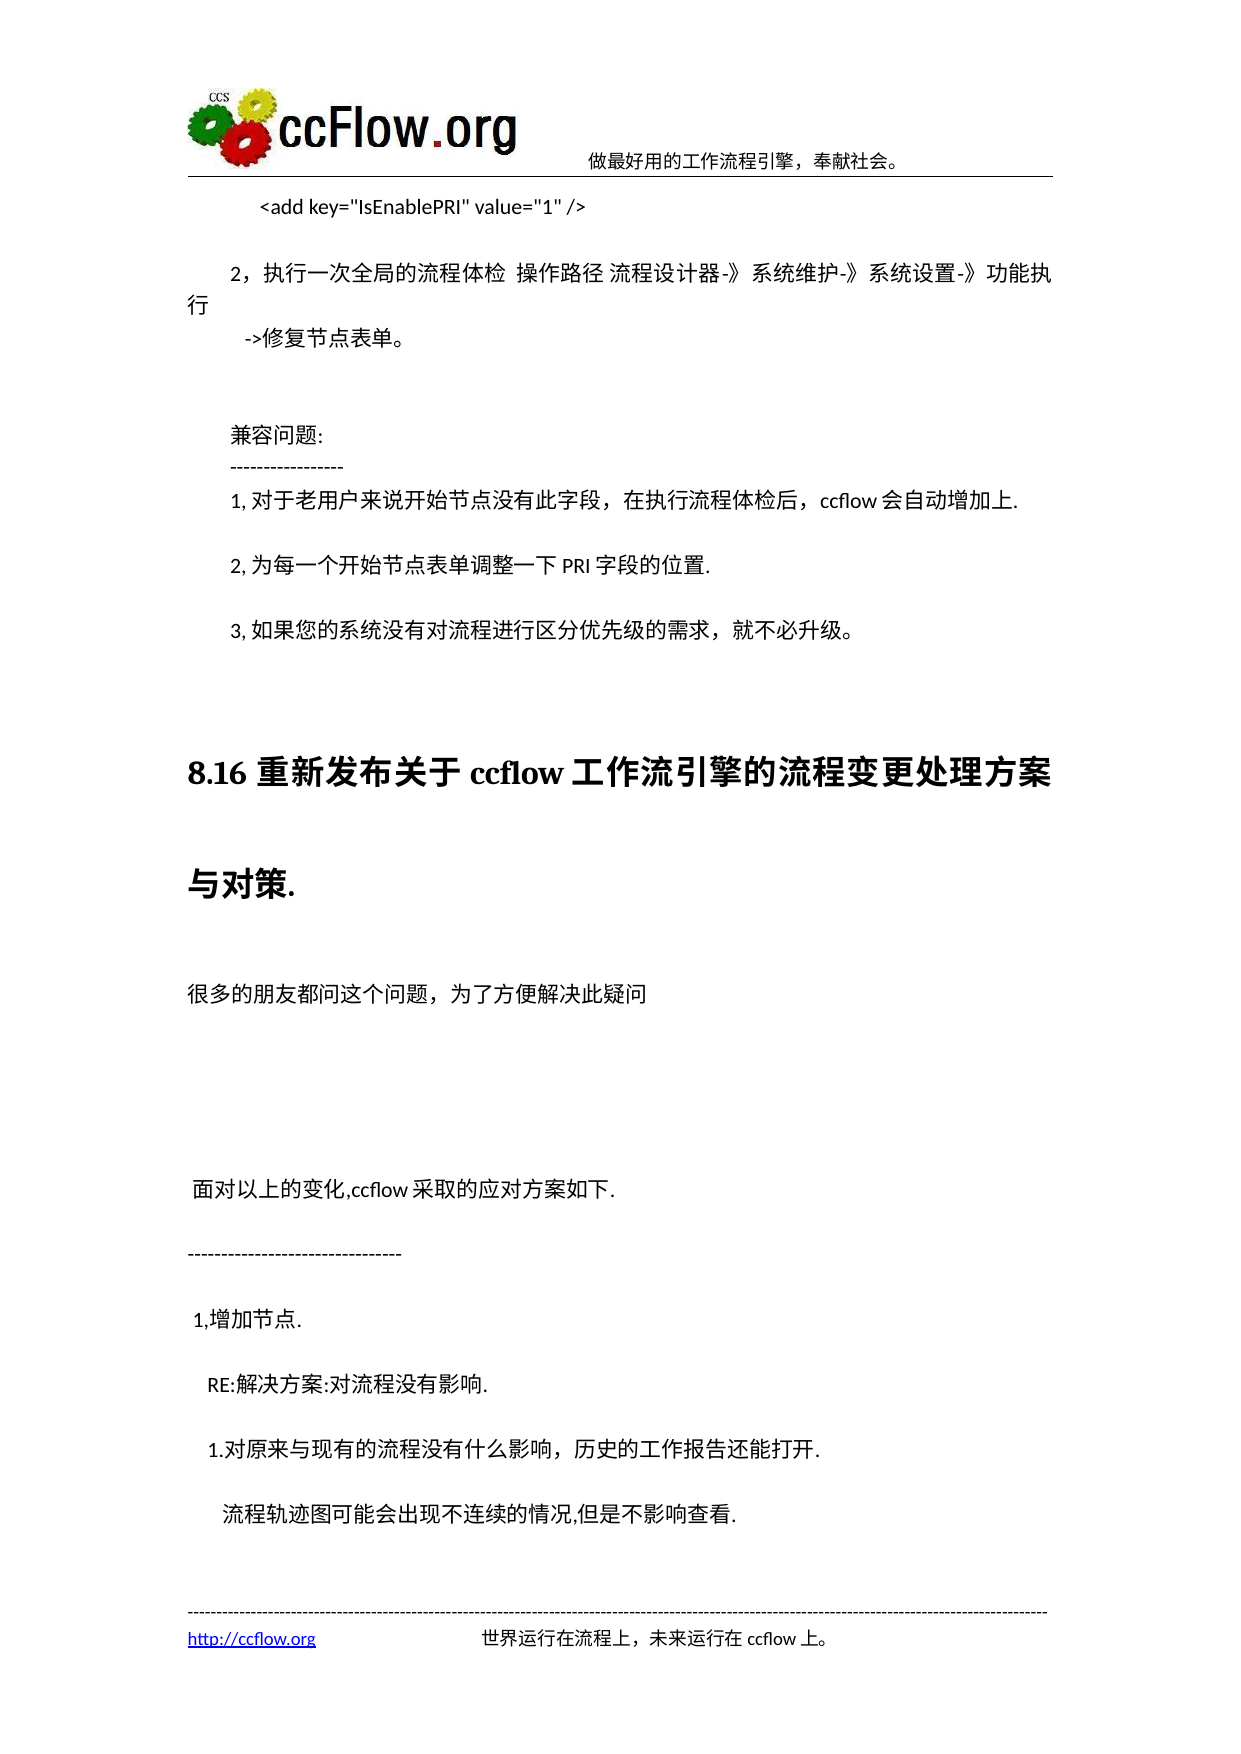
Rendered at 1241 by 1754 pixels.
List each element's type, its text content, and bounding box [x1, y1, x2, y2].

text 1, 对于老用户来说开始节点没有此字段，在执行流程体检后，ccflow会自动增加上. [187, 483, 1053, 515]
subtitle 8.16 重新发布关于ccflow工作流引擎的流程变更处理方案与对策. [187, 737, 1053, 915]
text -------------------------------- [187, 1237, 1053, 1269]
text <add key="IsEnablePRI" value="1" /> [187, 190, 1053, 223]
text 流程轨迹图可能会出现不连续的情况,但是不影响查看. [187, 1497, 1053, 1529]
text 3, 如果您的系统没有对流程进行区分优先级的需求，就不必升级。 [187, 613, 1053, 645]
text 1.对原来与现有的流程没有什么影响，历史的工作报告还能打开. [187, 1432, 1053, 1464]
text RE:解决方案:对流程没有影响. [187, 1367, 1053, 1399]
text ----------------- [187, 450, 1053, 483]
picture [187, 88, 521, 169]
text 很多的朋友都问这个问题，为了方便解决此疑问 [187, 977, 1053, 1009]
text 兼容问题: [187, 418, 1053, 450]
text ->修复节点表单。 [187, 320, 1053, 353]
text 2, 为每一个开始节点表单调整一下PRI 字段的位置. [187, 548, 1053, 580]
text 1,增加节点. [187, 1302, 1053, 1334]
text 2，执行一次全局的流程体检 操作路径 流程设计器-》系统维护-》系统设置-》功能执行 [187, 255, 1053, 320]
text 面对以上的变化,ccflow采取的应对方案如下. [187, 1172, 1053, 1204]
